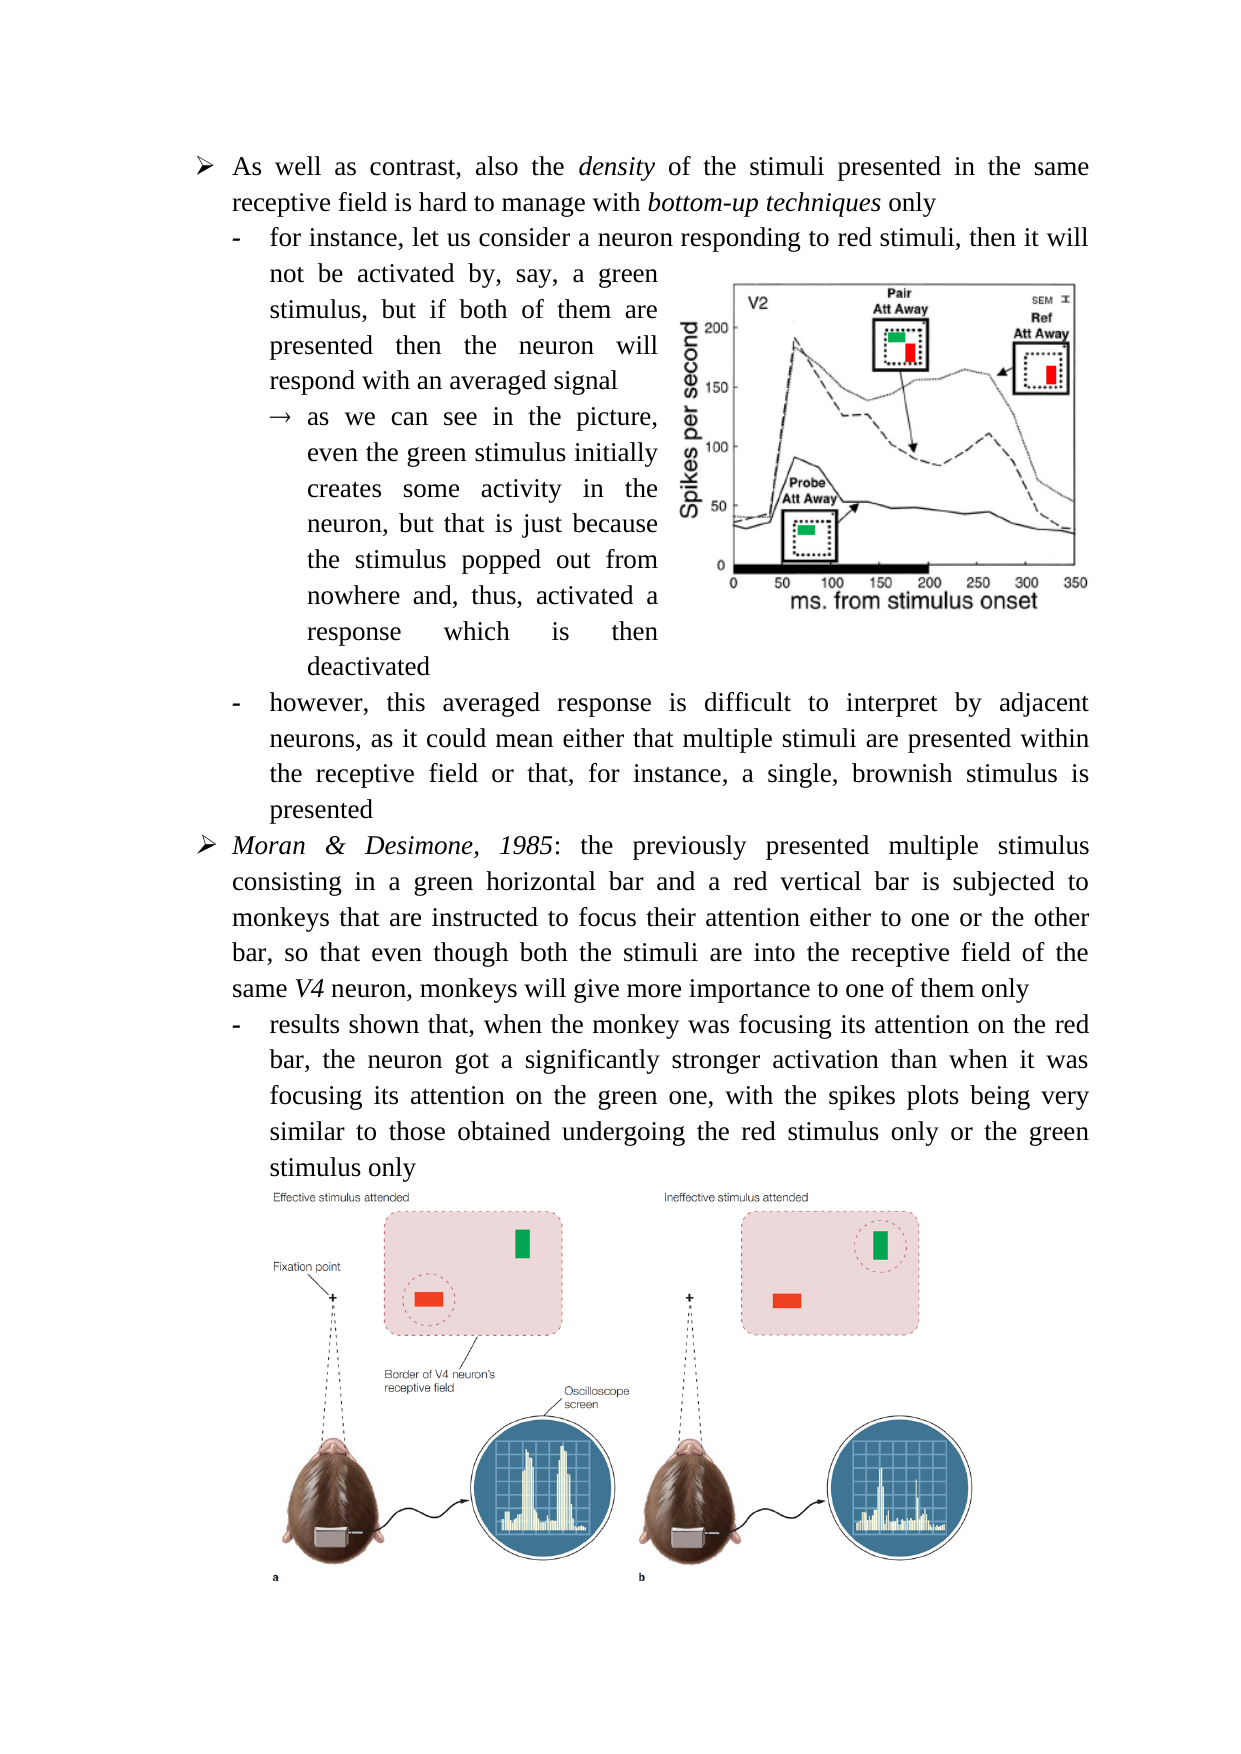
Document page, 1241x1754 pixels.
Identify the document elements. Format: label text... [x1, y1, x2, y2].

list As well as contrast, also the density of the stimuli presented in the same receptive field is hard to manage with bottom-up techniques only [194, 150, 1090, 217]
picture [677, 283, 1091, 616]
list however, this averaged response is difficult to interpret by adjacent neurons, as it could mean either that multiple stimuli are presented within the receptive field or that, for instance, a single, brownish stimulus is presented [232, 686, 1090, 824]
list as we can see in the picture, even the green stimulus initially creates some activity in the neuron, but that is just because the stimulus popped out from nowhere and, thus, activated a response which is then deactivated [269, 400, 1090, 682]
list Moran & Desimone, 1985: the previously presented multiple stimulus consisting in a green horizontal bar and a red vertical bar is subjected to monkeys that are instructed to focus their attention either to one or the other bar, so that even though both the stimuli are into the receptive field of the same V4 neuron, monkeys will give more importance to one of them only [194, 829, 1090, 1003]
list for instance, let us consider a neuron responding to red stimuli, then it will not be activated by, say, a green stimulus, but if both of them are presented then the neuron will respond with an averaged signal [232, 222, 1090, 396]
list results shown that, when the monkey was focusing its attention on the red bar, the neuron got a significantly stronger activation than when it was focusing its attention on the green one, with the spikes plots being very similar to those obtained undergoing the red stimulus only or the green stimulus only [232, 1008, 1090, 1182]
